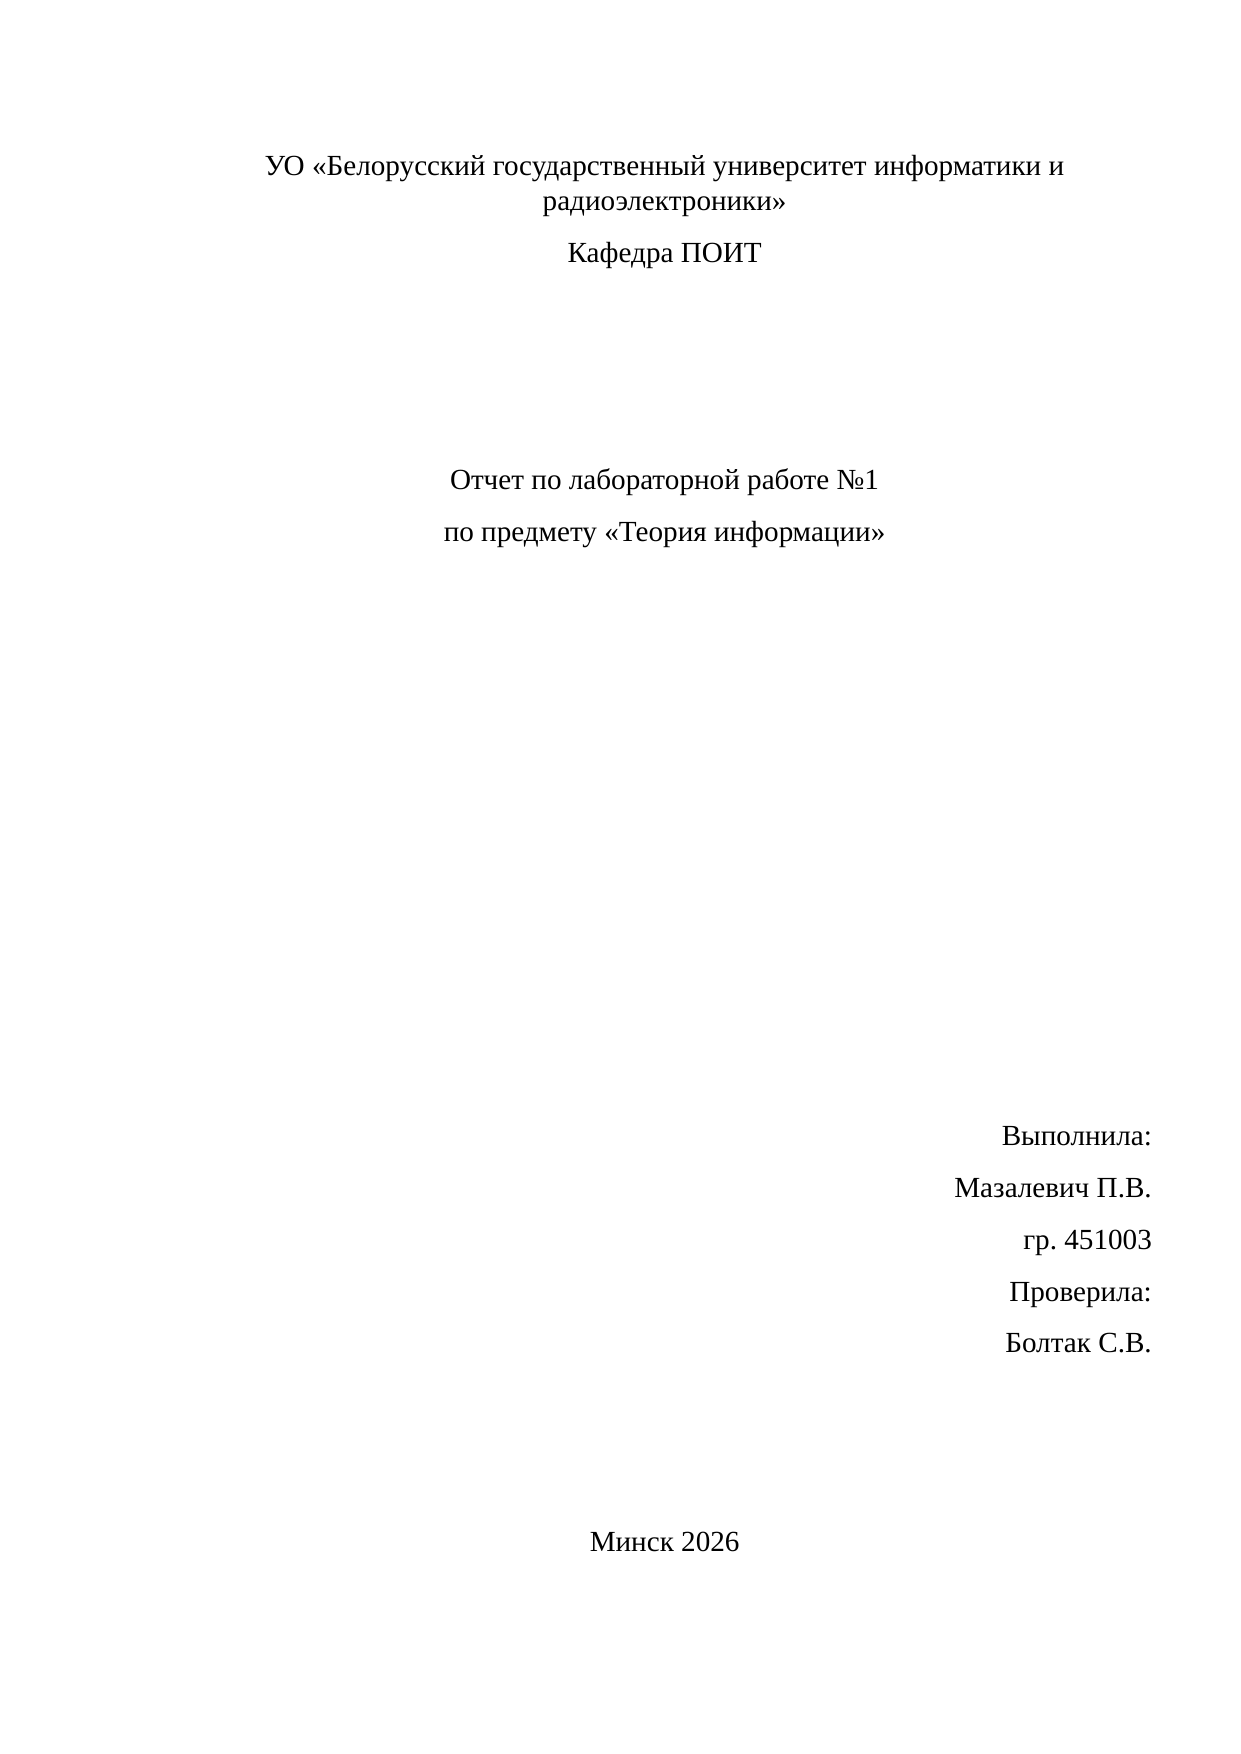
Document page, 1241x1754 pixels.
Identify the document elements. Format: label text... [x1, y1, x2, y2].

text Болтак С.В. [177, 1326, 1152, 1359]
text Мазалевич П.В. [177, 1170, 1152, 1203]
text Выполнила: [177, 1118, 1152, 1152]
text Проверила: [177, 1274, 1152, 1307]
text по предмету «Теория информации» [177, 514, 1152, 548]
text УО «Белорусский государственный университет информатики и радиоэлектроники» [177, 148, 1152, 217]
text Кафедра ПОИТ [177, 235, 1152, 269]
text гр. 451003 [177, 1222, 1152, 1255]
text Минск 2026 [177, 1524, 1152, 1557]
text Отчет по лабораторной работе №1 [177, 462, 1152, 496]
